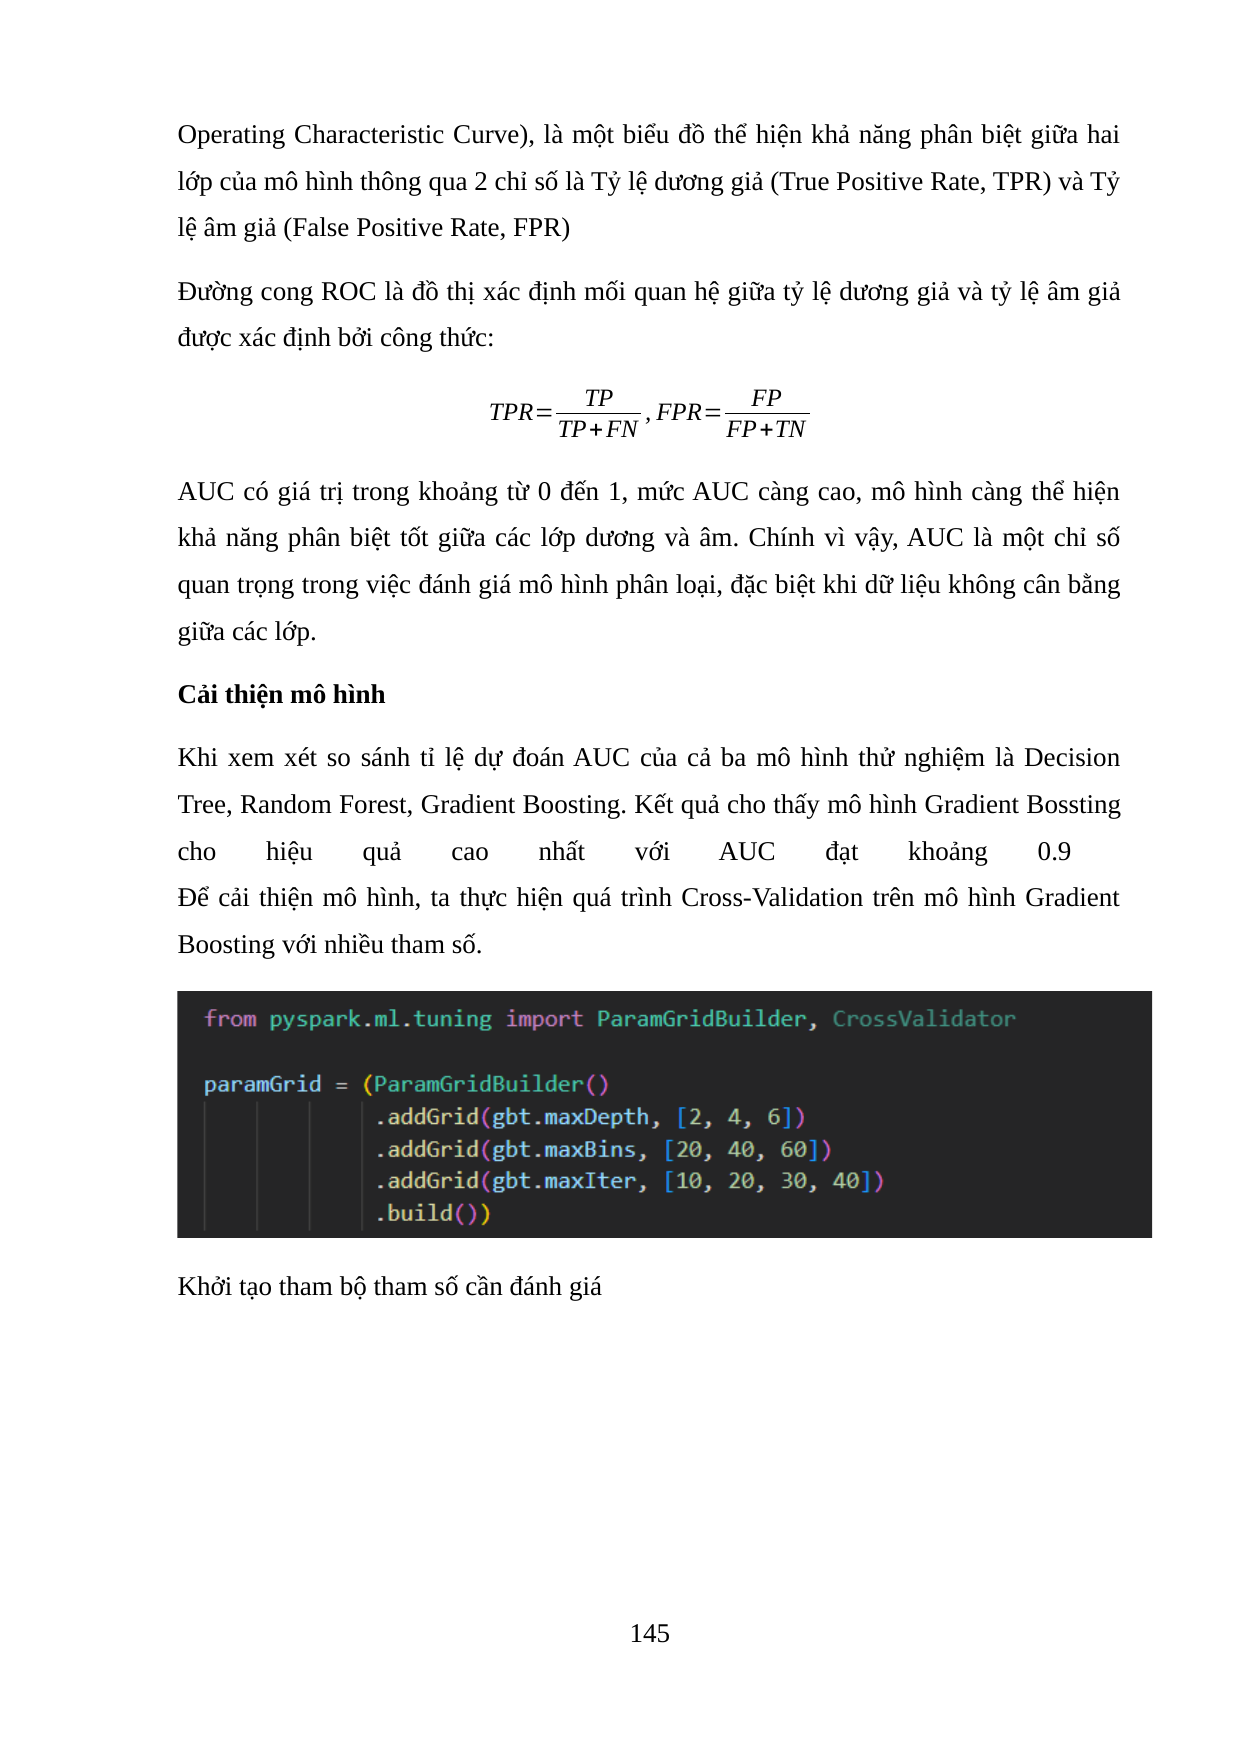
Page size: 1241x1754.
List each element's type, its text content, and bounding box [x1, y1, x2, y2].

text Đường cong ROC là đồ thị xác định mối quan hệ giữa tỷ lệ dương giả và tỷ lệ âm giả được xác định bởi công thức: [177, 275, 1122, 353]
picture [177, 991, 1153, 1238]
text Cải thiện mô hình [177, 678, 1122, 709]
text Khi xem xét so sánh tỉ lệ dự đoán AUC của cả ba mô hình thử nghiệm là Decision Tree, Random Forest, Gradient Boosting. Kết quả cho thấy mô hình Gradient Bossting cho hiệu quả cao nhất với AUC đạt khoảng 0.9 Để cải thiện mô hình, ta thực hiện quá trình Cross-Validation trên mô hình Gradient Boosting với nhiều tham số. [177, 741, 1122, 959]
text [177, 118, 1122, 243]
text Khởi tạo tham bộ tham số cần đánh giá [177, 1270, 1122, 1301]
text AUC có giá trị trong khoảng từ 0 đến 1, mức AUC càng cao, mô hình càng thể hiện khả năng phân biệt tốt giữa các lớp dương và âm. Chính vì vậy, AUC là một chỉ số quan trọng trong việc đánh giá mô hình phân loại, đặc biệt khi dữ liệu không cân bằng giữa các lớp. [177, 475, 1122, 646]
